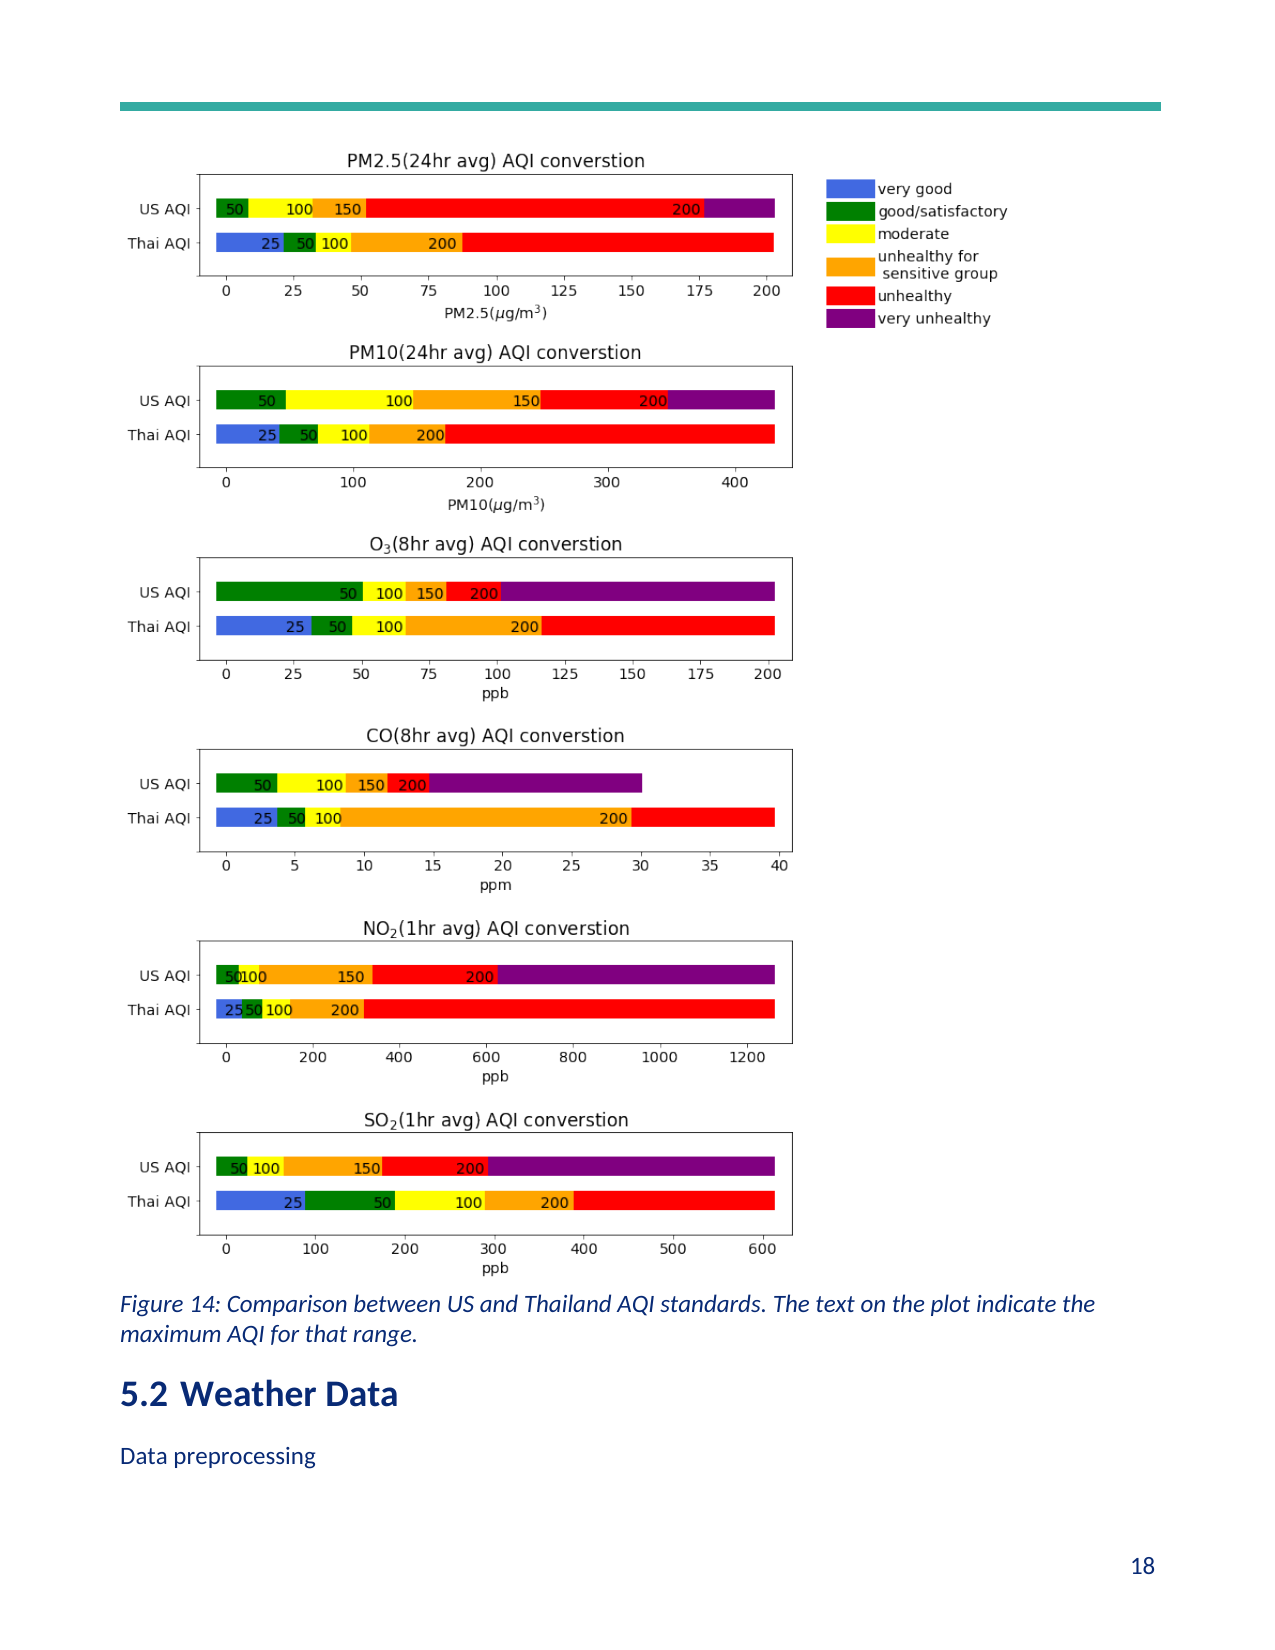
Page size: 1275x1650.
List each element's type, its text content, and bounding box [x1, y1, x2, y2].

text Figure 14: Comparison between US and Thailand AQI standards. The text on the plot indicate the maximum AQI for that range. [120, 1288, 1155, 1349]
picture [120, 146, 1021, 1284]
subtitle Weather Data [120, 1370, 1155, 1416]
text Data preprocessing [120, 1441, 1155, 1471]
